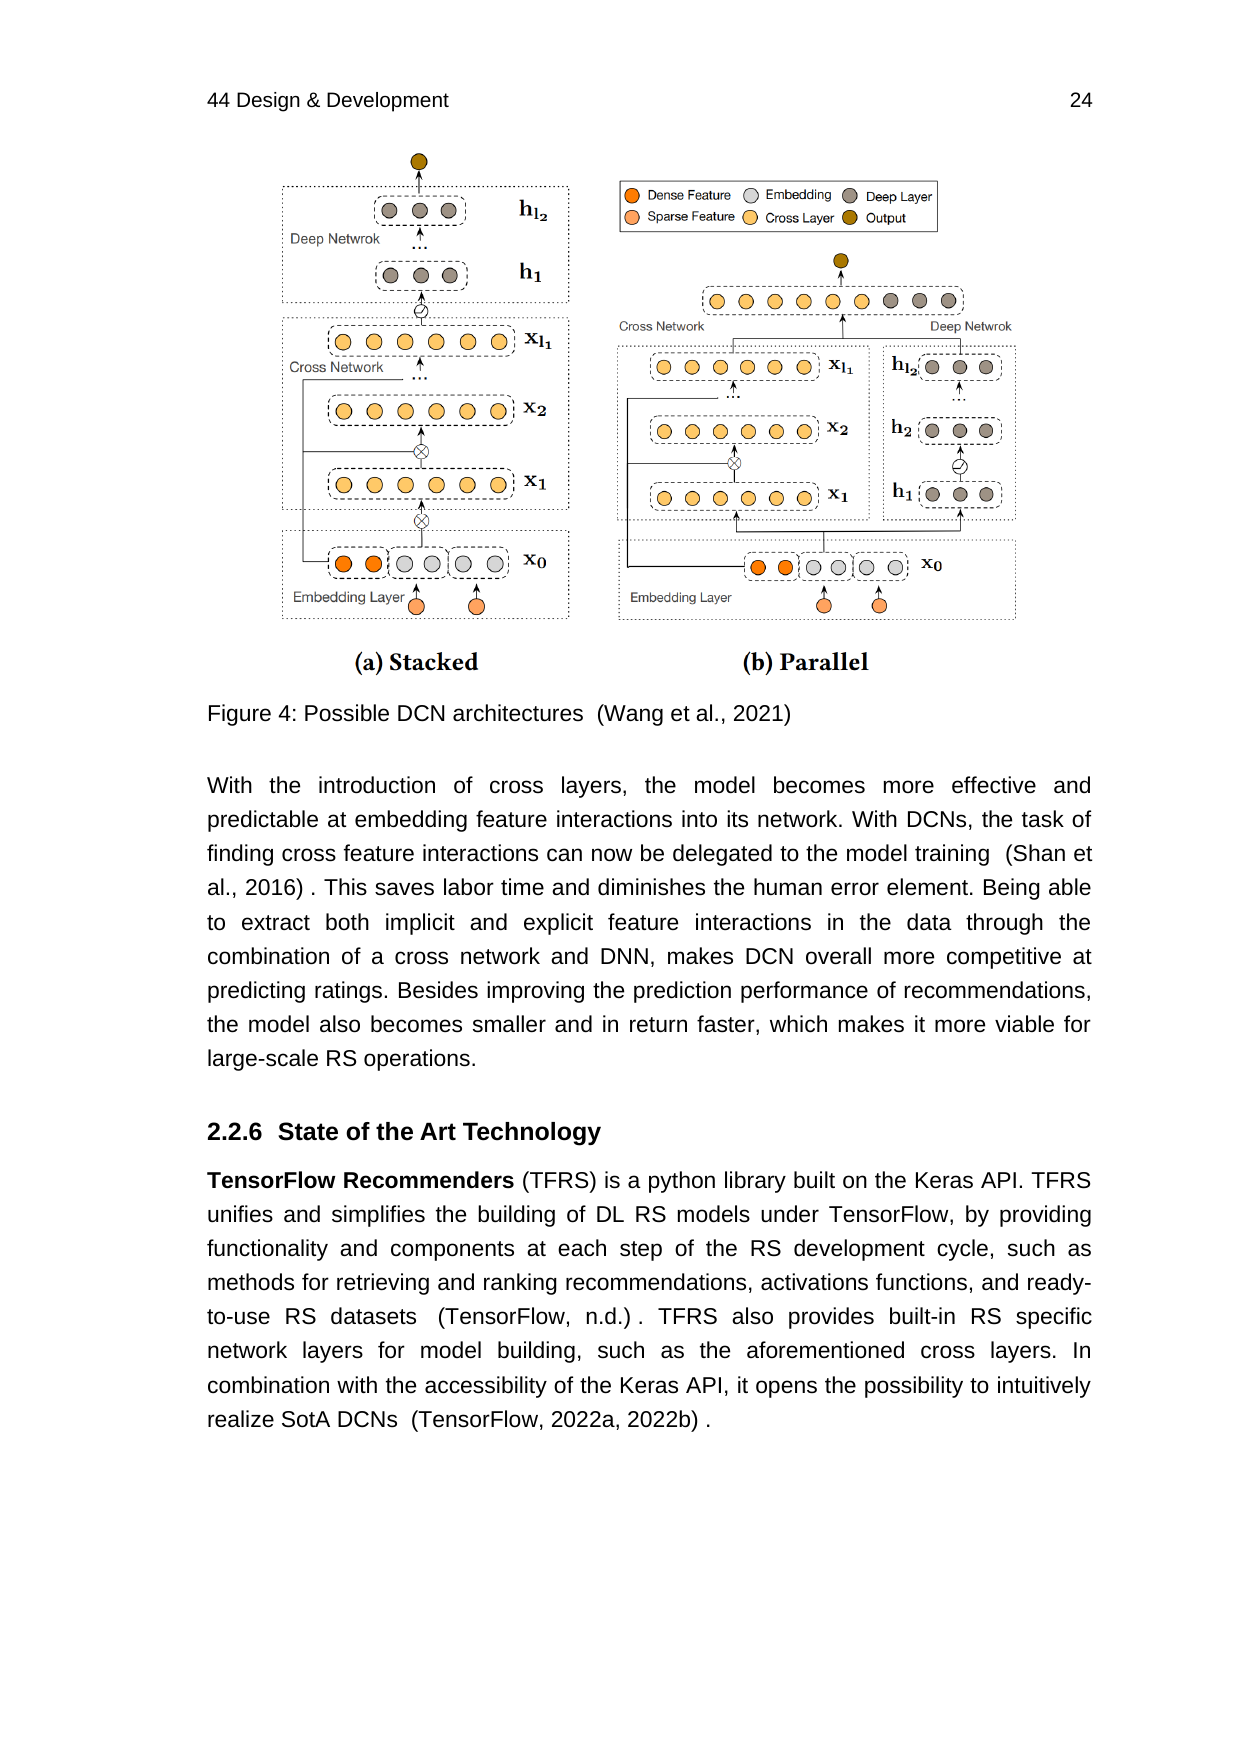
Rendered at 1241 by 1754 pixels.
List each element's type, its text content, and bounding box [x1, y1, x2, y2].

subtitle State of the Art Technology [207, 1117, 1092, 1146]
text TensorFlow Recommenders (TFRS) is a python library built on the Keras API. TFRS unifies and simplifies the building of DL RS models under TensorFlow, by providing functionality and components at each step of the RS development cycle, such as methods for retrieving and ranking recommendations, activations functions, and ready-to-use RS datasets . TFRS also provides built-in RS specific network layers for model building, such as the aforementioned cross layers. In combination with the accessibility of the Keras API, it opens the possibility to intuitively realize SotA DCNs . [207, 1167, 1092, 1432]
text With the introduction of cross layers, the model becomes more effective and predictable at embedding feature interactions into its network. With DCNs, the task of finding cross feature interactions can now be delegated to the model training . This saves labor time and diminishes the human error element. Being able to extract both implicit and explicit feature interactions in the data through the combination of a cross network and DNN, makes DCN overall more competitive at predicting ratings. Besides improving the prediction performance of recommendations, the model also becomes smaller and in return faster, which makes it more viable for large-scale RS operations. [207, 772, 1092, 1071]
text Figure 4: Possible DCN architectures [207, 700, 1092, 726]
picture [206, 147, 1093, 680]
